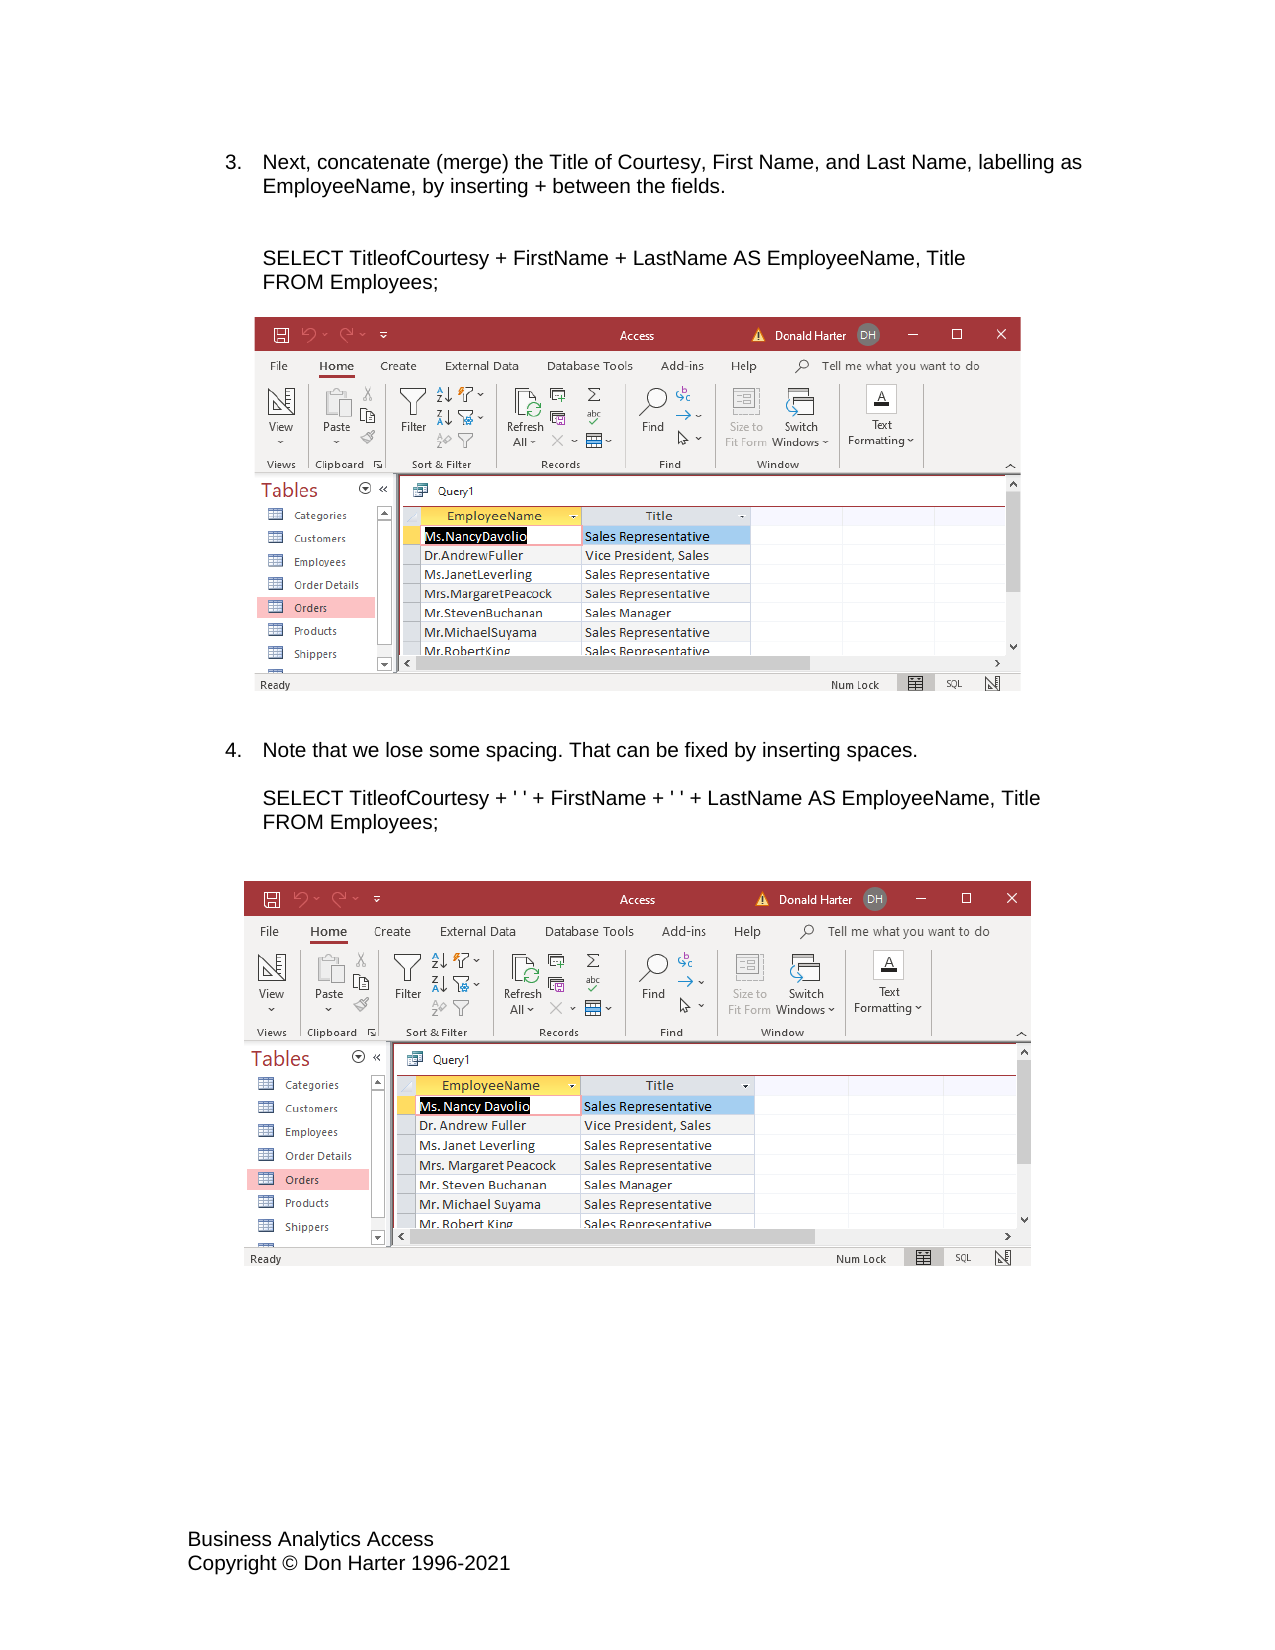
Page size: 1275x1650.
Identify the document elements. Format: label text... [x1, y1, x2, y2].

text SELECT TitleofCourtesy + FirstName + LastName AS EmployeeName, Title [262, 246, 1087, 270]
list Next, concatenate (merge) the Title of Courtesy, First Name, and Last Name, labelling as EmployeeName, by inserting + between the fields. [225, 150, 1087, 198]
text FROM Employees; [262, 810, 1087, 834]
list Note that we lose some spacing. That can be fixed by inserting spaces. [225, 738, 1087, 762]
text FROM Employees; [262, 270, 1087, 294]
picture [244, 881, 1031, 1266]
picture [254, 317, 1021, 691]
text SELECT TitleofCourtesy + ' ' + FirstName + ' ' + LastName AS EmployeeName, Title [262, 786, 1087, 810]
